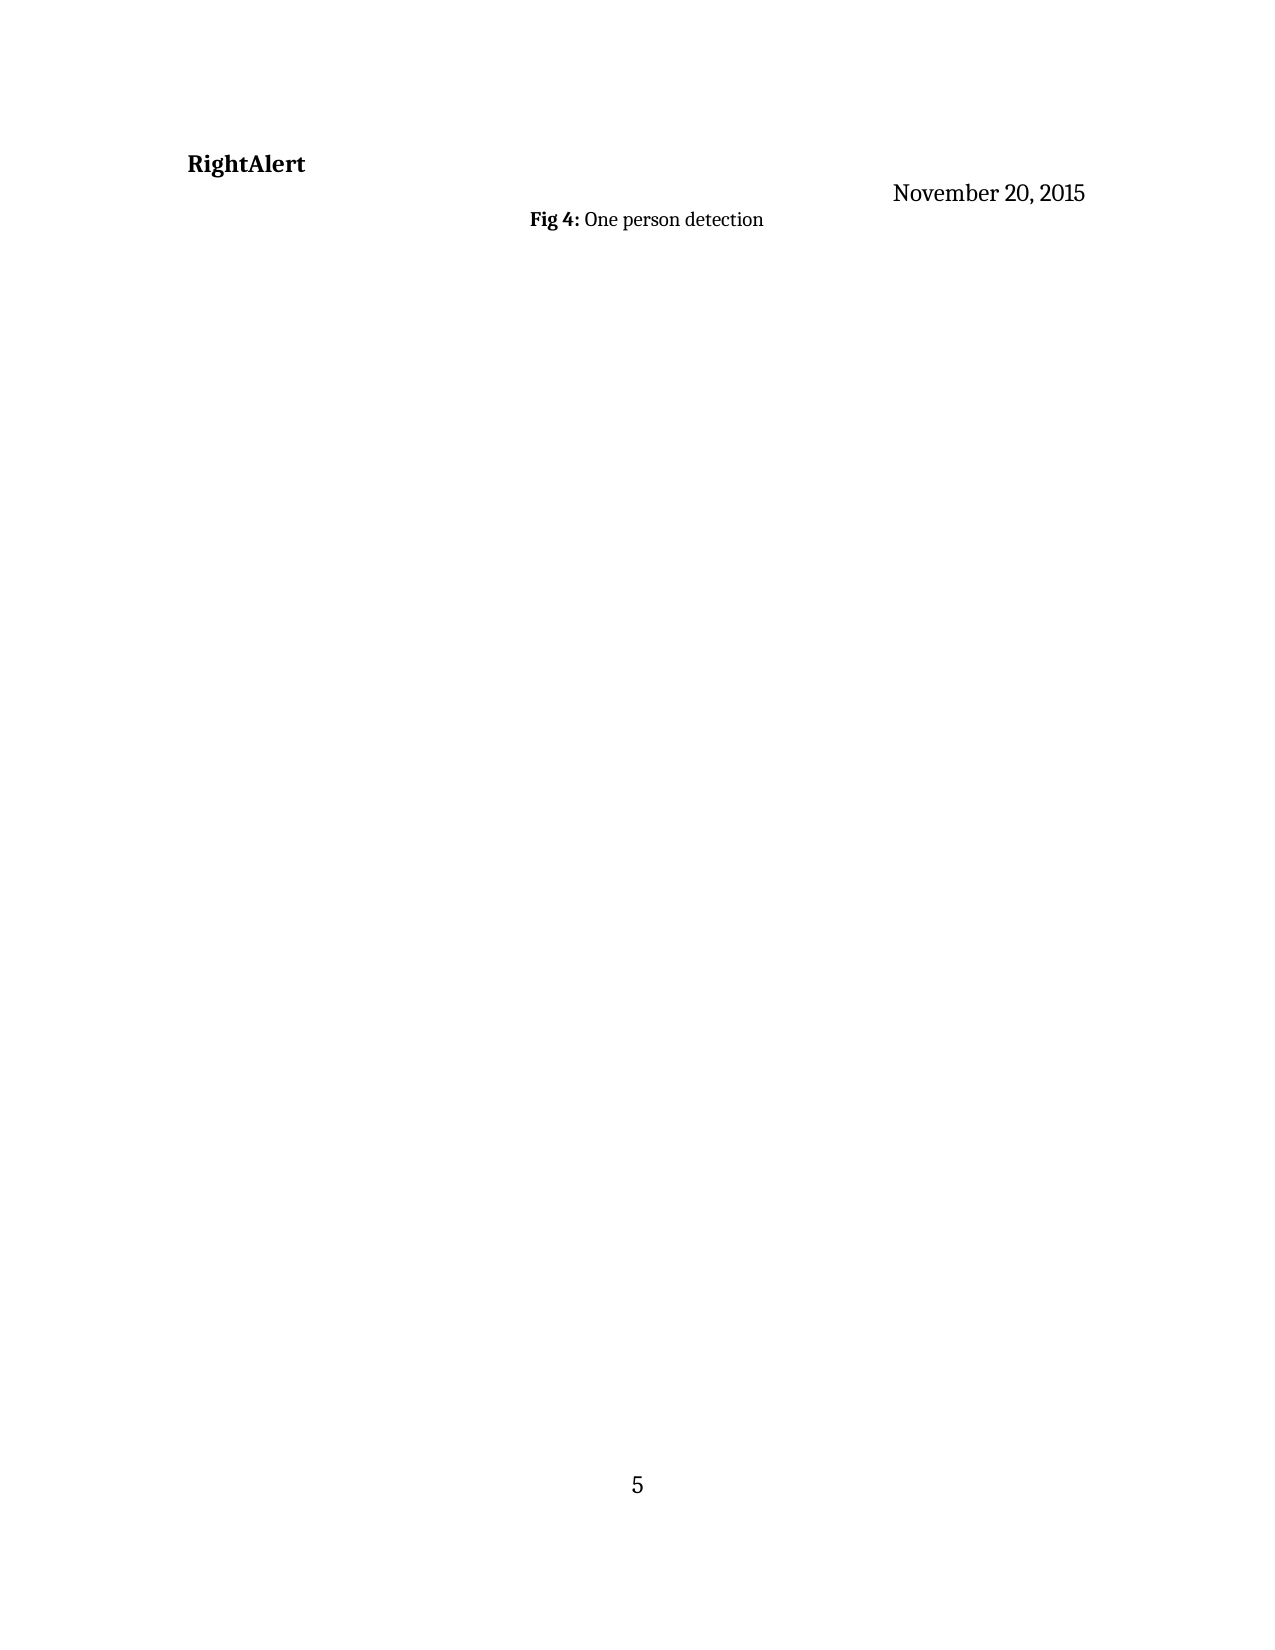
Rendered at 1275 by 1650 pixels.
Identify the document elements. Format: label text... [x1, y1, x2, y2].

text Fig 4: One person detection [206, 207, 1087, 231]
